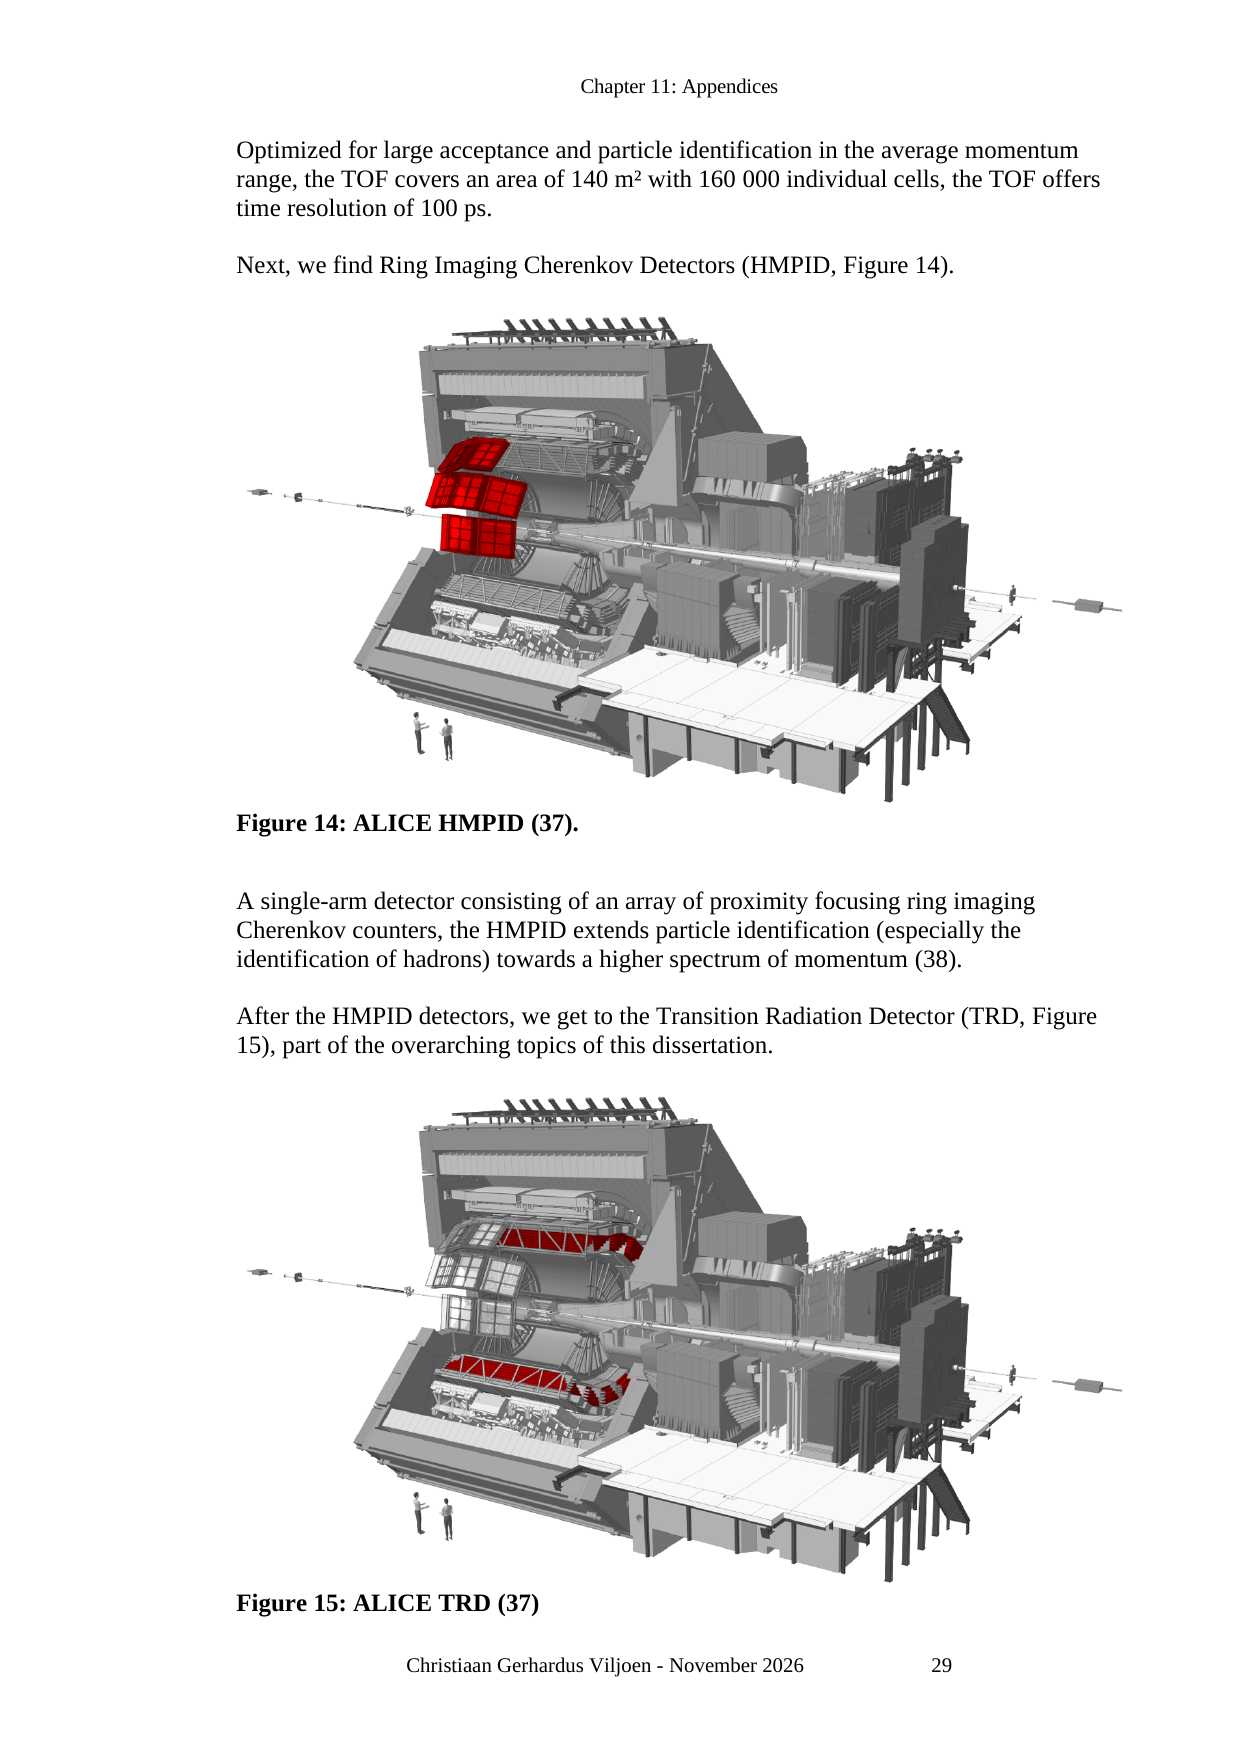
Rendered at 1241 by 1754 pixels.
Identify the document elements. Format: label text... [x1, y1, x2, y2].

text Next, we find Ring Imaging Cherenkov Detectors (HMPID, Figure 14). [236, 250, 1122, 279]
picture [236, 307, 1123, 808]
text After the HMPID detectors, we get to the Transition Radiation Detector (TRD, Figure 15), part of the overarching topics of this dissertation. [236, 1001, 1122, 1059]
text Figure 14: ALICE HMPID . [236, 808, 1122, 837]
text A single-arm detector consisting of an array of proximity focusing ring imaging Cherenkov counters, the HMPID extends particle identification (especially the identification of hadrons) towards a higher spectrum of momentum . [236, 886, 1122, 973]
picture [236, 1087, 1123, 1588]
text Figure 15: ALICE TRD [236, 1588, 1122, 1616]
text Optimized for large acceptance and particle identification in the average momentum range, the TOF covers an area of 140 m² with 160 000 individual cells, the TOF offers time resolution of 100 ps. [236, 135, 1122, 222]
